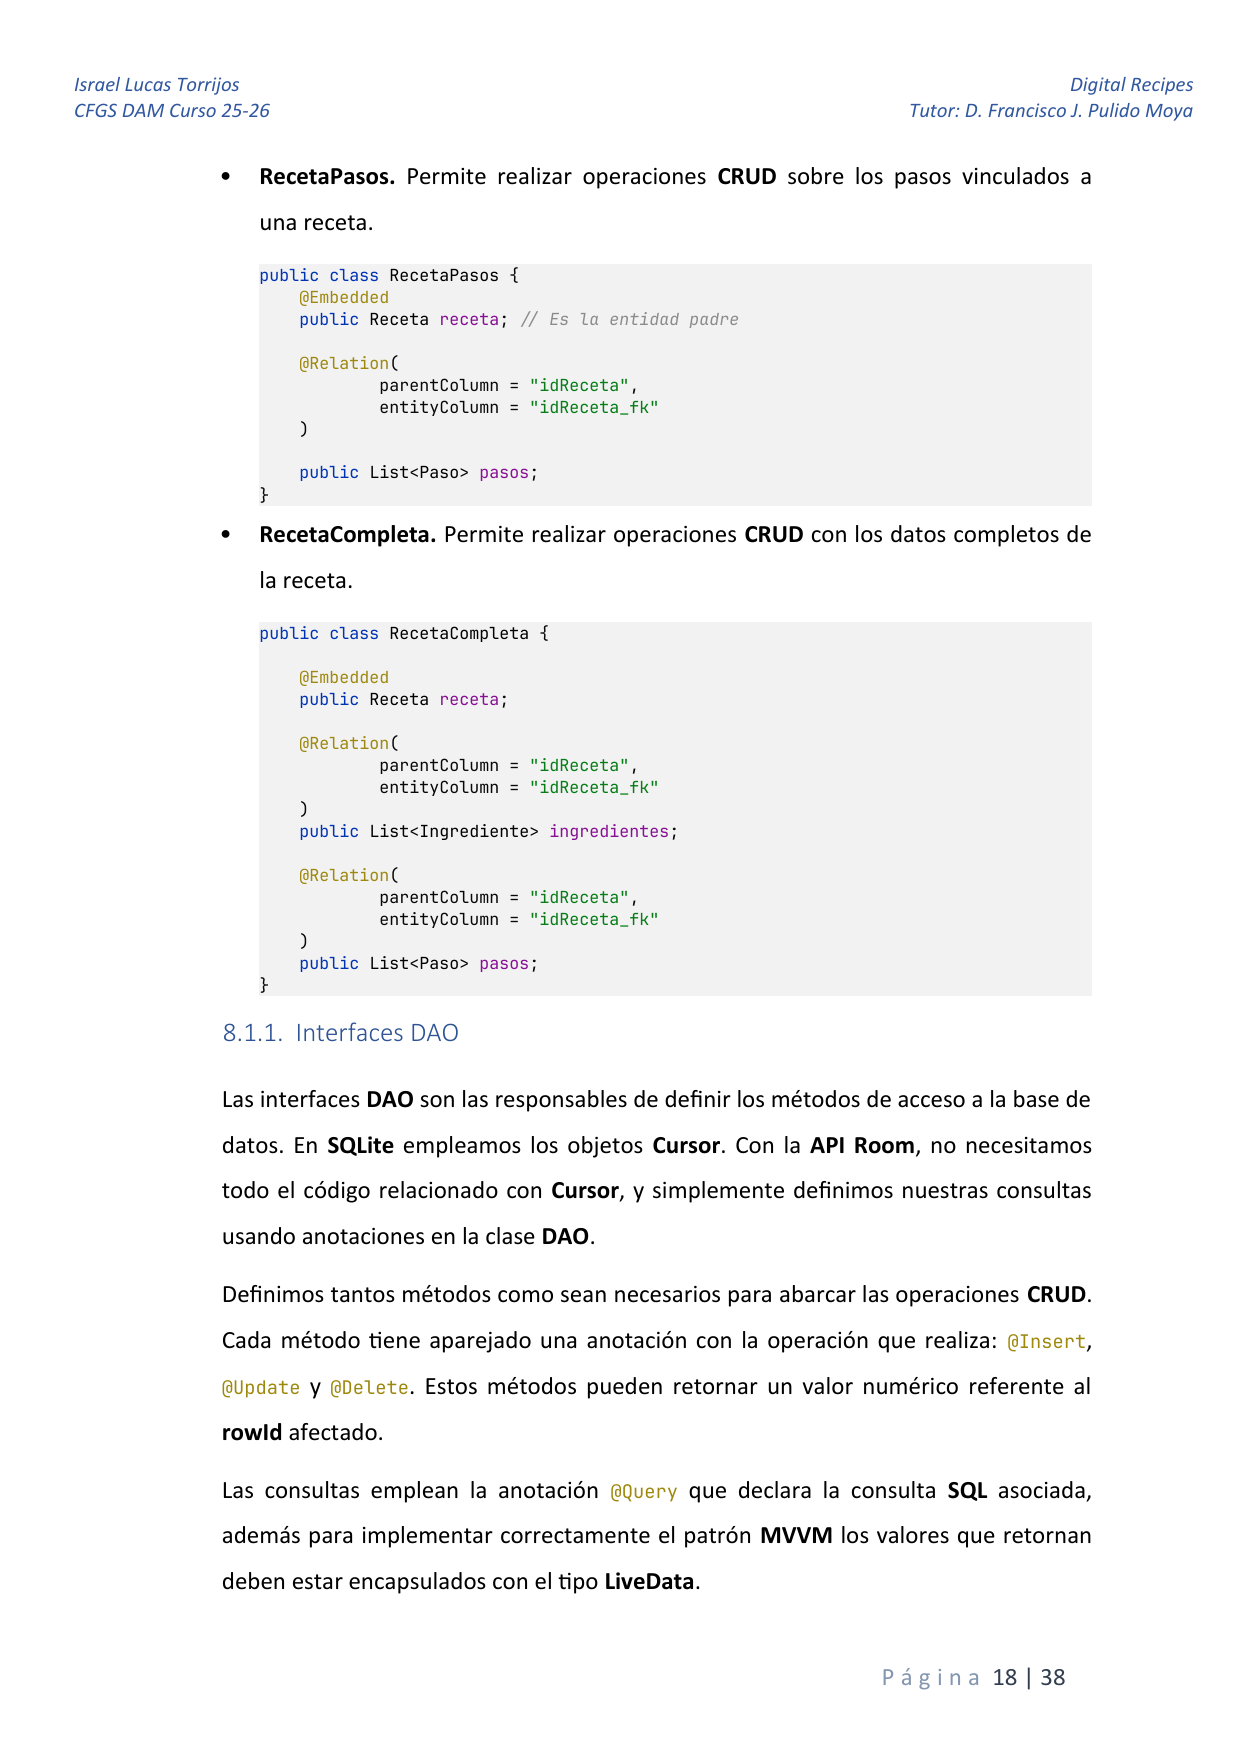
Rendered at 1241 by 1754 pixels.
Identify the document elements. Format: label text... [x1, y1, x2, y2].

text Las interfaces DAO son las responsables de definir los métodos de acceso a la base de datos. En SQLite empleamos los objetos Cursor. Con la API Room, no necesitamos todo el código relacionado con Cursor, y simplemente definimos nuestras consultas usando anotaciones en la clase DAO. [222, 1083, 1092, 1251]
text RecetaPasos. Permite realizar operaciones CRUD sobre los pasos vinculados a una receta. [222, 160, 1092, 236]
text Las consultas emplean la anotación @Query que declara la consulta SQL asociada, además para implementar correctamente el patrón MVVM los valores que retornan deben estar encapsulados con el tipo LiveData. [222, 1474, 1092, 1596]
text RecetaCompleta. Permite realizar operaciones CRUD con los datos completos de la receta. [222, 518, 1092, 595]
text public class RecetaPasos { @Embedded public Receta receta; // Es la entidad padre @Relation( parentColumn = "idReceta", entityColumn = "idReceta_fk" ) public List<Paso> pasos; } [259, 264, 1092, 506]
subtitle Interfaces DAO [223, 1015, 1092, 1048]
text public class RecetaCompleta { @Embedded public Receta receta; @Relation( parentColumn = "idReceta", entityColumn = "idReceta_fk" ) public List<Ingrediente> ingredientes; @Relation( parentColumn = "idReceta", entityColumn = "idReceta_fk" ) public List<Paso> pasos; } [259, 622, 1092, 996]
text Definimos tantos métodos como sean necesarios para abarcar las operaciones CRUD. Cada método tiene aparejado una anotación con la operación que realiza: @Insert, @Update y @Delete. Estos métodos pueden retornar un valor numérico referente al rowId afectado. [222, 1278, 1092, 1446]
